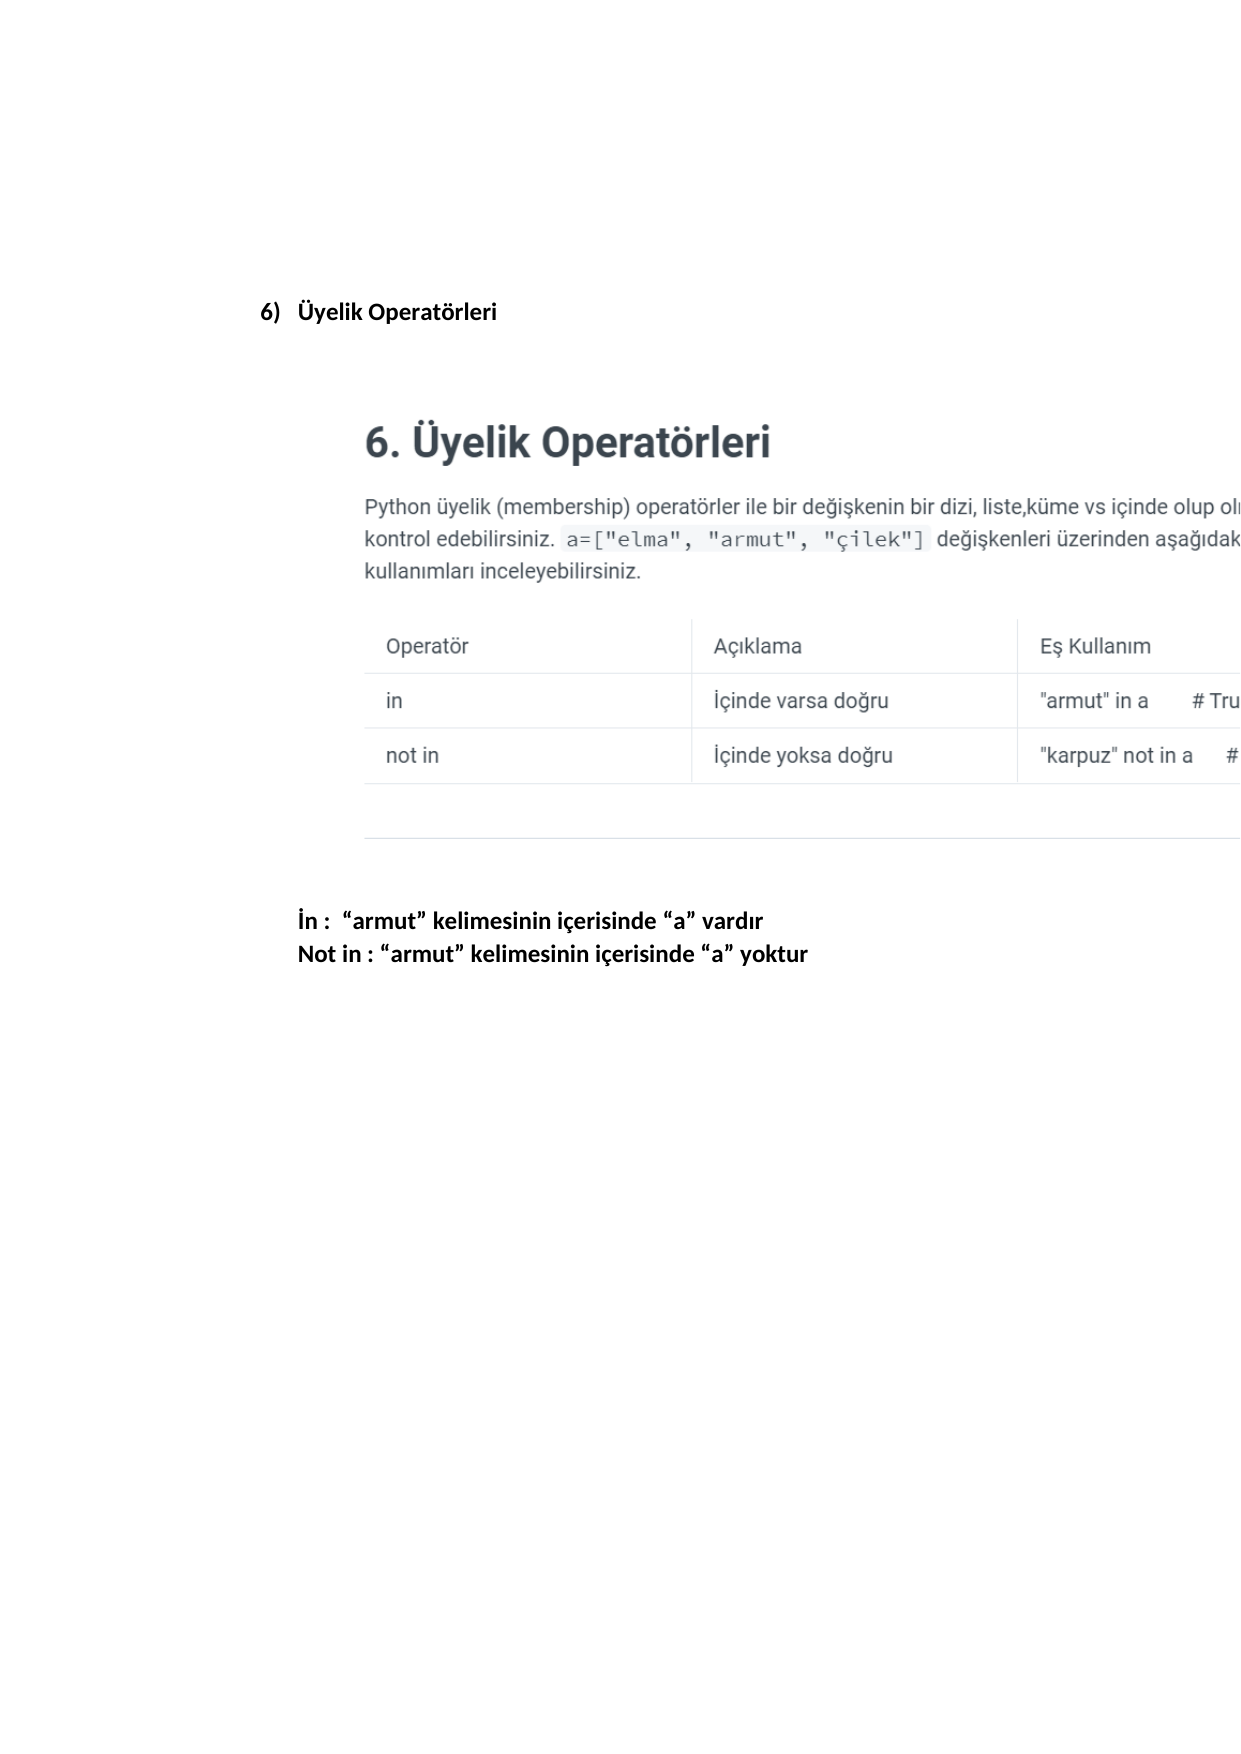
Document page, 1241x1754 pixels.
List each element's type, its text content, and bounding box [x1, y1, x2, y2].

picture [297, 362, 1241, 870]
list Üyelik Operatörleri [260, 296, 1093, 327]
list Not in : “armut” kelimesinin içerisinde “a” yoktur [298, 938, 1093, 968]
list İn : “armut” kelimesinin içerisinde “a” vardır [298, 905, 1093, 935]
